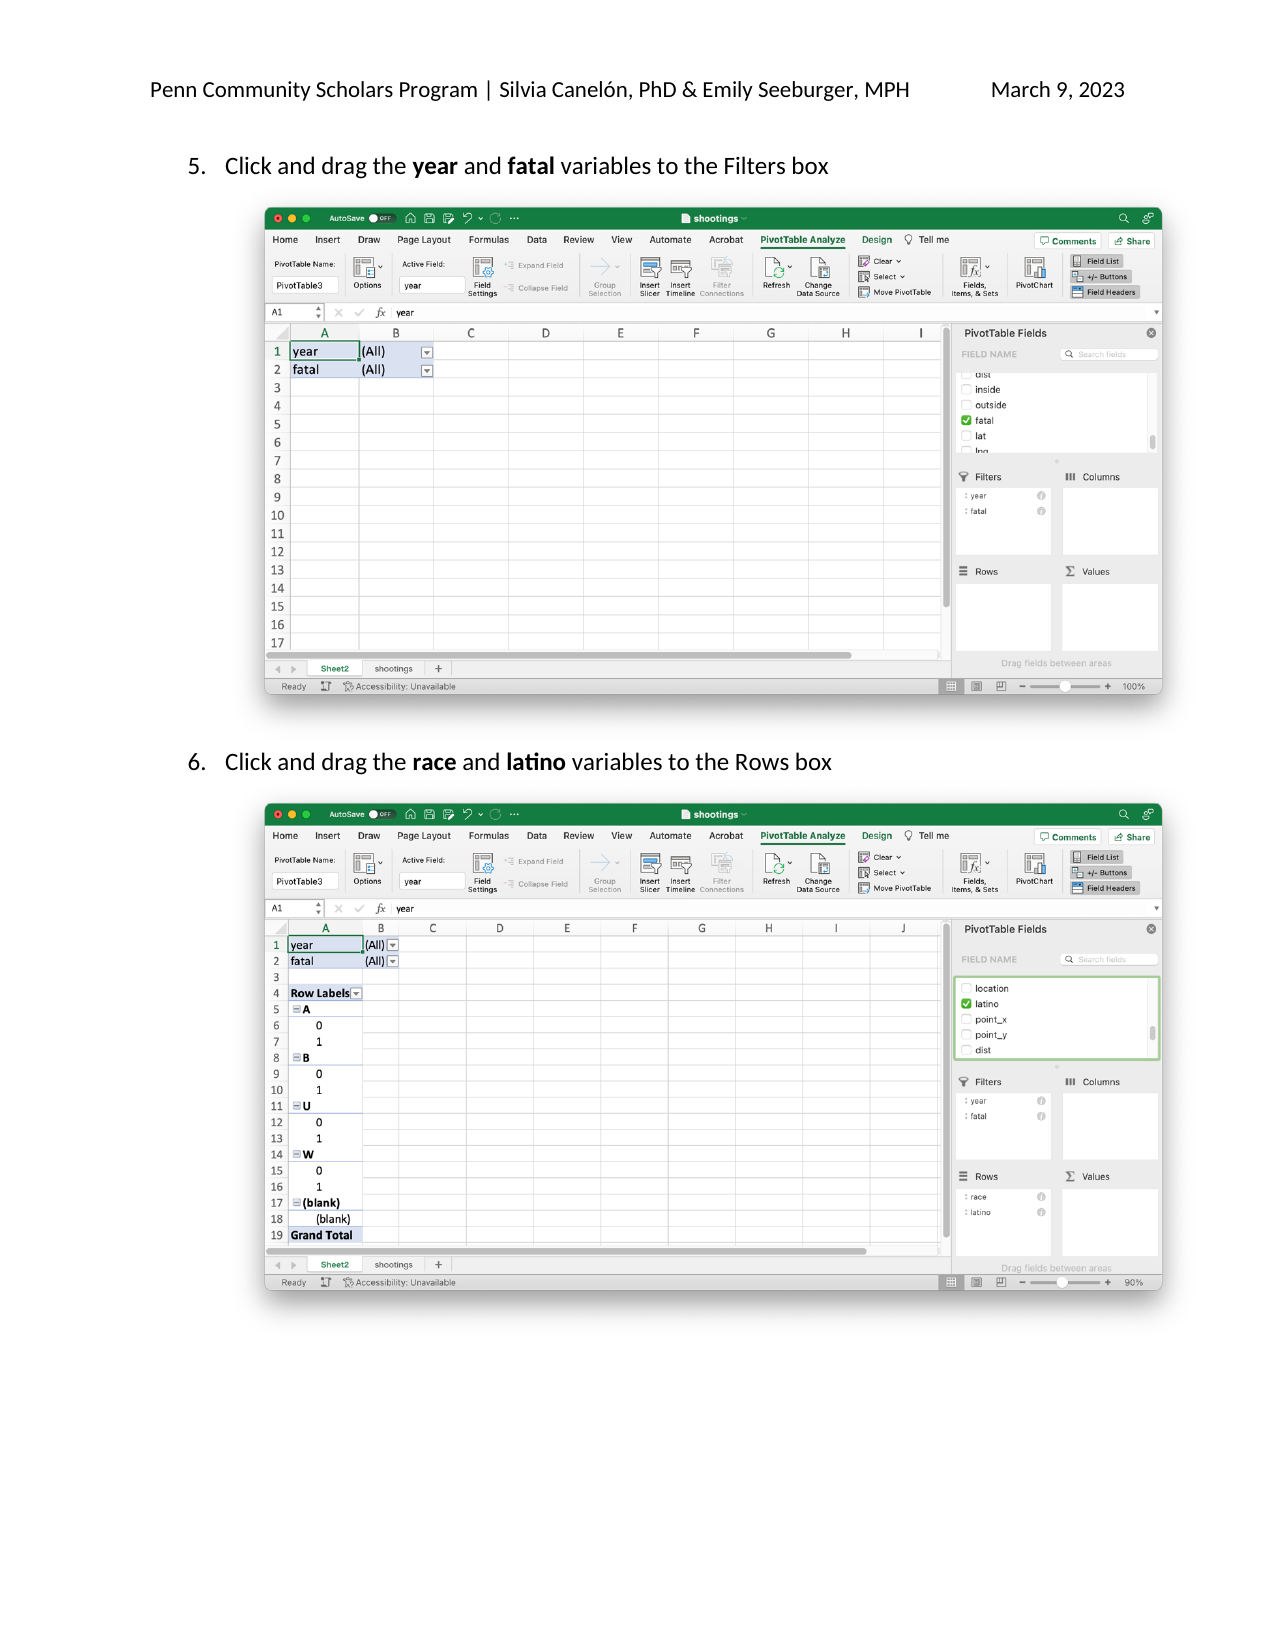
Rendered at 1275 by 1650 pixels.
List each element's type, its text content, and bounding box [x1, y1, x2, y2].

list Click and drag the race and latino variables to the Rows box [187, 746, 1125, 776]
picture [225, 180, 1200, 746]
picture [225, 776, 1200, 1342]
list Click and drag the year and fatal variables to the Filters box [187, 150, 1125, 181]
